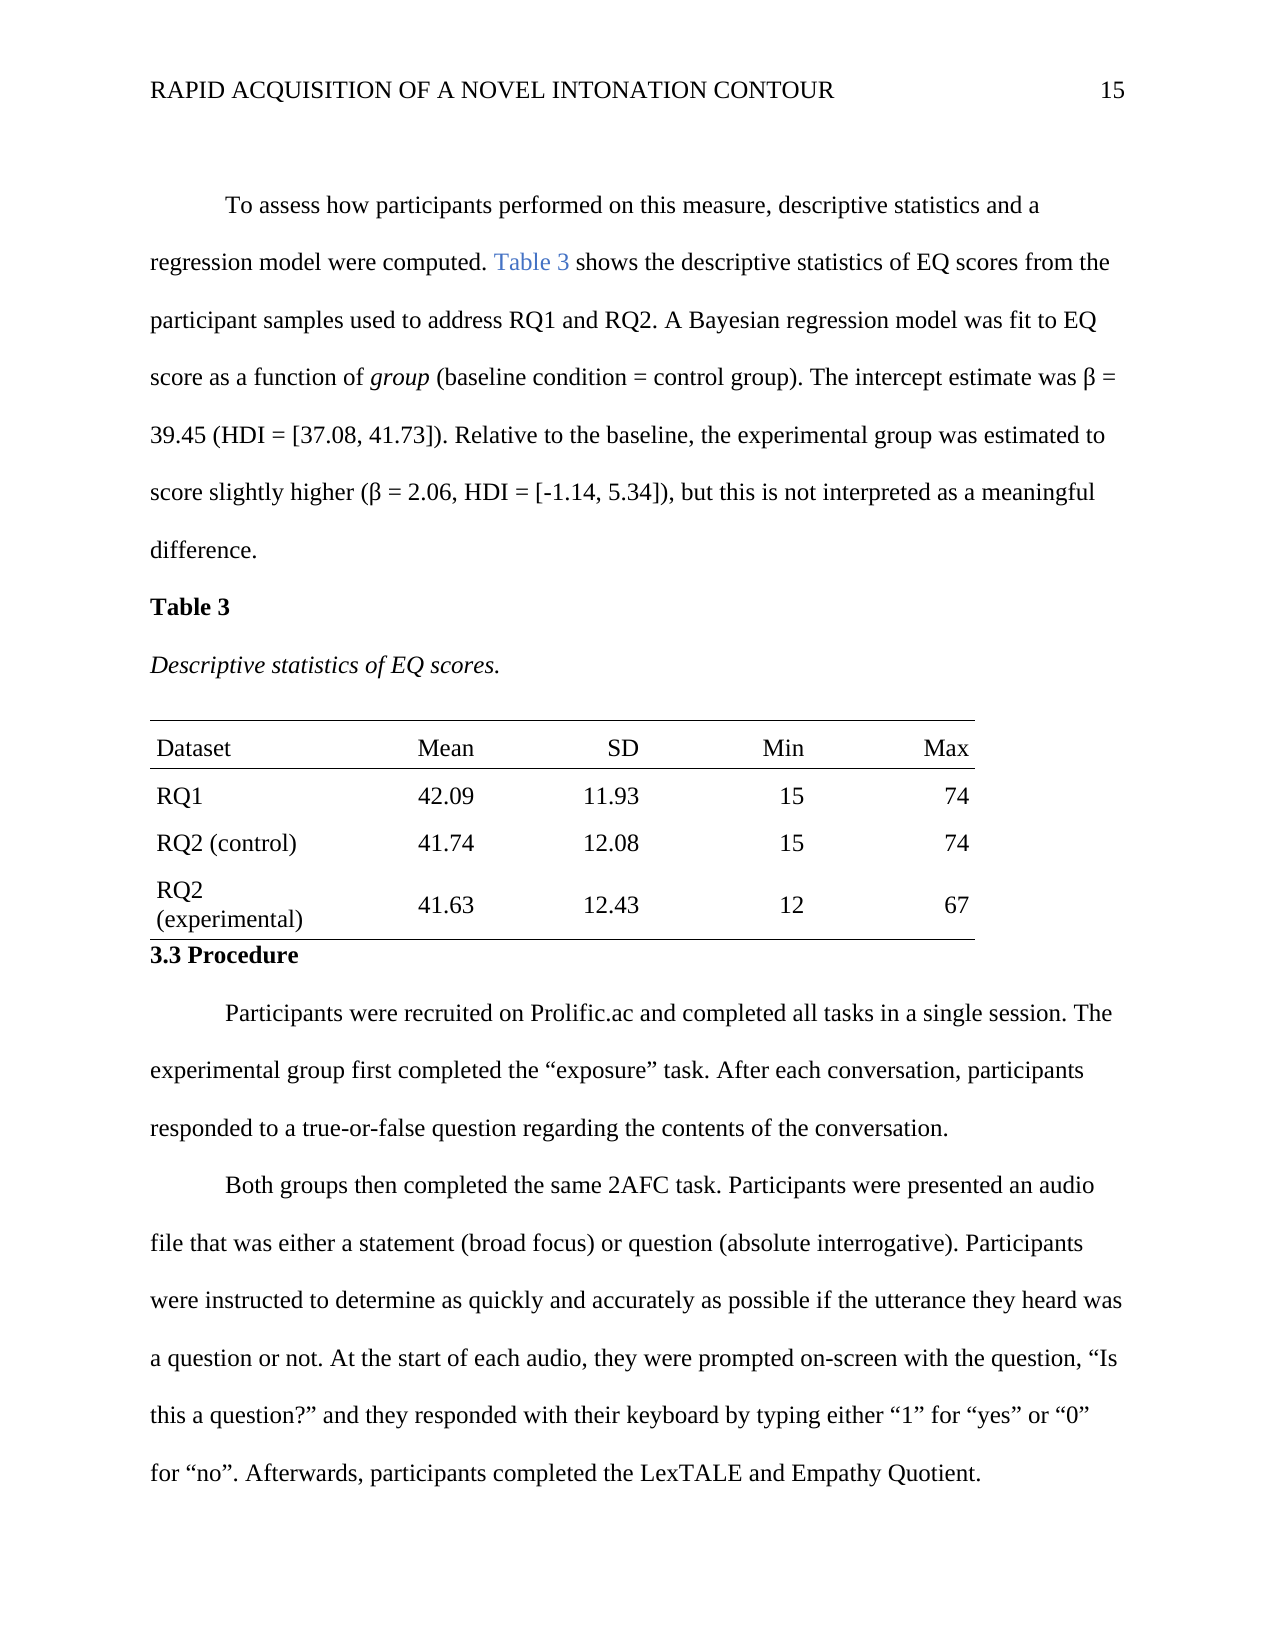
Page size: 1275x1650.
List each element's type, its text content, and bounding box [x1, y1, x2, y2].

table_header Dataset [150, 721, 315, 768]
table_cell RQ2 (experimental) [150, 863, 315, 939]
table_cell 11.93 [480, 769, 645, 816]
table_cell 15 [645, 769, 810, 816]
text Participants were recruited on Prolific.ac and completed all tasks in a single session. The experimental group first completed the “exposure” task. After each conversation, participants responded to a true-or-false question regarding the contents of the conversation. [150, 998, 1125, 1141]
table_cell 15 [645, 816, 810, 863]
text Descriptive statistics of EQ scores. [150, 650, 1125, 679]
table_cell 42.09 [315, 769, 480, 816]
text To assess how participants performed on this measure, descriptive statistics and a regression model were computed. Table 3 shows the descriptive statistics of EQ scores from the participant samples used to address RQ1 and RQ2. A Bayesian regression model was fit to EQ score as a function of group (baseline condition = control group). The intercept estimate was β = 39.45 (HDI = [37.08, 41.73]). Relative to the baseline, the experimental group was estimated to score slightly higher (β = 2.06, HDI = [-1.14, 5.34]), but this is not interpreted as a meaningful difference. [150, 190, 1125, 564]
table_header Max [810, 721, 975, 768]
table_cell RQ1 [150, 769, 315, 816]
table_cell 41.63 [315, 863, 480, 939]
table_cell 12 [645, 863, 810, 939]
text Both groups then completed the same 2AFC task. Participants were presented an audio file that was either a statement (broad focus) or question (absolute interrogative). Participants were instructed to determine as quickly and accurately as possible if the utterance they heard was a question or not. At the start of each audio, they were prompted on-screen with the question, “Is this a question?” and they responded with their keyboard by typing either “1” for “yes” or “0” for “no”. Afterwards, participants completed the LexTALE and Empathy Quotient. [150, 1170, 1125, 1486]
table_header Min [645, 721, 810, 768]
table_cell 41.74 [315, 816, 480, 863]
table_header Mean [315, 721, 480, 768]
subtitle 3.3 Procedure [150, 940, 1125, 969]
table_cell 67 [810, 863, 975, 939]
table_cell 74 [810, 816, 975, 863]
title Table 3 [150, 592, 1125, 621]
table_cell 12.43 [480, 863, 645, 939]
table_cell RQ2 (control) [150, 816, 315, 863]
table_cell 12.08 [480, 816, 645, 863]
table_header SD [480, 721, 645, 768]
table_cell 74 [810, 769, 975, 816]
